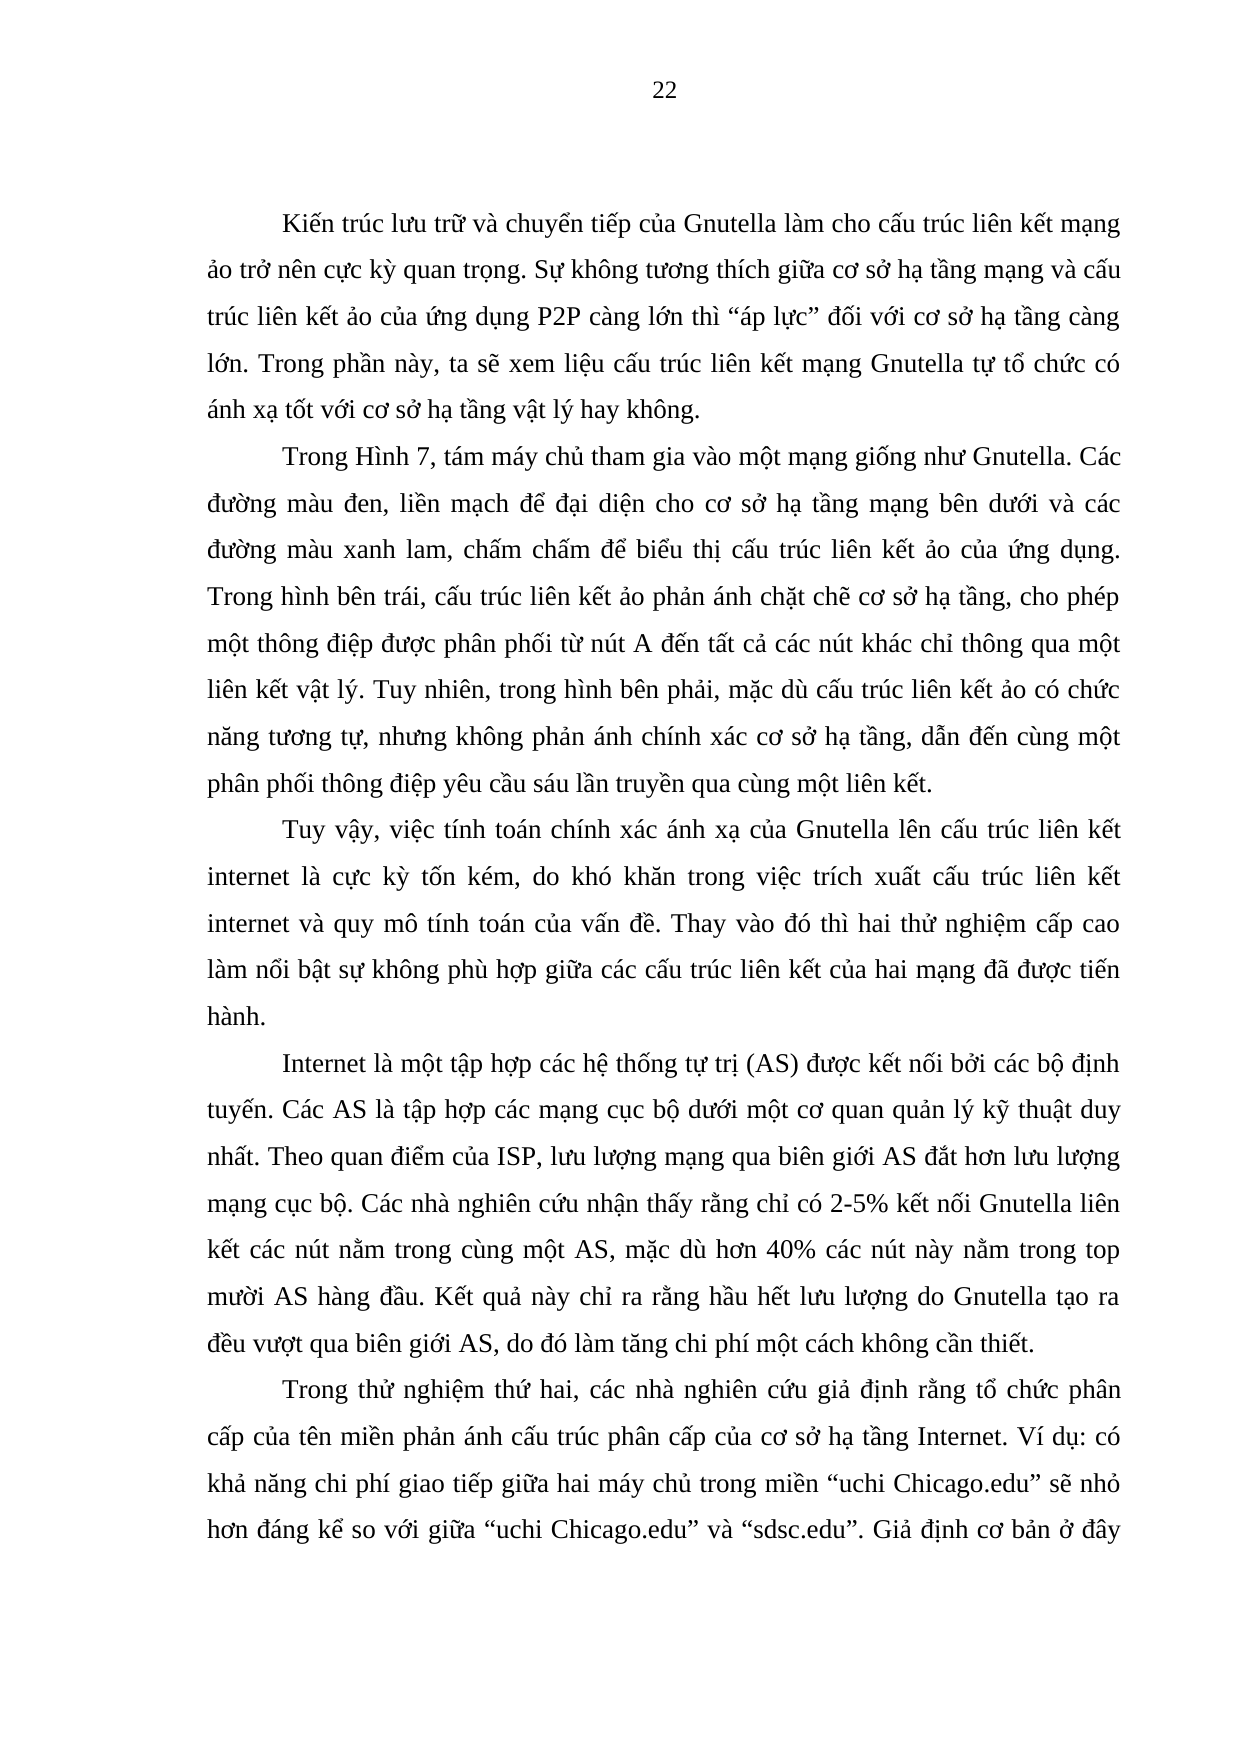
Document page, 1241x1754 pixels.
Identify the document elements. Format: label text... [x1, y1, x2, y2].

text Tuy vậy, việc tính toán chính xác ánh xạ của Gnutella lên cấu trúc liên kết internet là cực kỳ tốn kém, do khó khăn trong việc trích xuất cấu trúc liên kết internet và quy mô tính toán của vấn đề. Thay vào đó thì hai thử nghiệm cấp cao làm nổi bật sự không phù hợp giữa các cấu trúc liên kết của hai mạng đã được tiến hành. [207, 813, 1122, 1031]
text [207, 1373, 1122, 1544]
text Internet là một tập hợp các hệ thống tự trị (AS) được kết nối bởi các bộ định tuyến. Các AS là tập hợp các mạng cục bộ dưới một cơ quan quản lý kỹ thuật duy nhất. Theo quan điểm của ISP, lưu lượng mạng qua biên giới AS đắt hơn lưu lượng mạng cục bộ. Các nhà nghiên cứu nhận thấy rằng chỉ có 2-5% kết nối Gnutella liên kết các nút nằm trong cùng một AS, mặc dù hơn 40% các nút này nằm trong top mười AS hàng đầu. Kết quả này chỉ ra rằng hầu hết lưu lượng do Gnutella tạo ra đều vượt qua biên giới AS, do đó làm tăng chi phí một cách không cần thiết. [207, 1047, 1122, 1358]
text Kiến trúc lưu trữ và chuyển tiếp của Gnutella làm cho cấu trúc liên kết mạng ảo trở nên cực kỳ quan trọng. Sự không tương thích giữa cơ sở hạ tầng mạng và cấu trúc liên kết ảo của ứng dụng P2P càng lớn thì “áp lực” đối với cơ sở hạ tầng càng lớn. Trong phần này, ta sẽ xem liệu cấu trúc liên kết mạng Gnutella tự tổ chức có ánh xạ tốt với cơ sở hạ tầng vật lý hay không. [207, 207, 1122, 424]
text Trong Hình 7, tám máy chủ tham gia vào một mạng giống như Gnutella. Các đường màu đen, liền mạch để đại diện cho cơ sở hạ tầng mạng bên dưới và các đường màu xanh lam, chấm chấm để biểu thị cấu trúc liên kết ảo của ứng dụng. Trong hình bên trái, cấu trúc liên kết ảo phản ánh chặt chẽ cơ sở hạ tầng, cho phép một thông điệp được phân phối từ nút A đến tất cả các nút khác chỉ thông qua một liên kết vật lý. Tuy nhiên, trong hình bên phải, mặc dù cấu trúc liên kết ảo có chức năng tương tự, nhưng không phản ánh chính xác cơ sở hạ tầng, dẫn đến cùng một phân phối thông điệp yêu cầu sáu lần truyền qua cùng một liên kết. [207, 440, 1122, 798]
